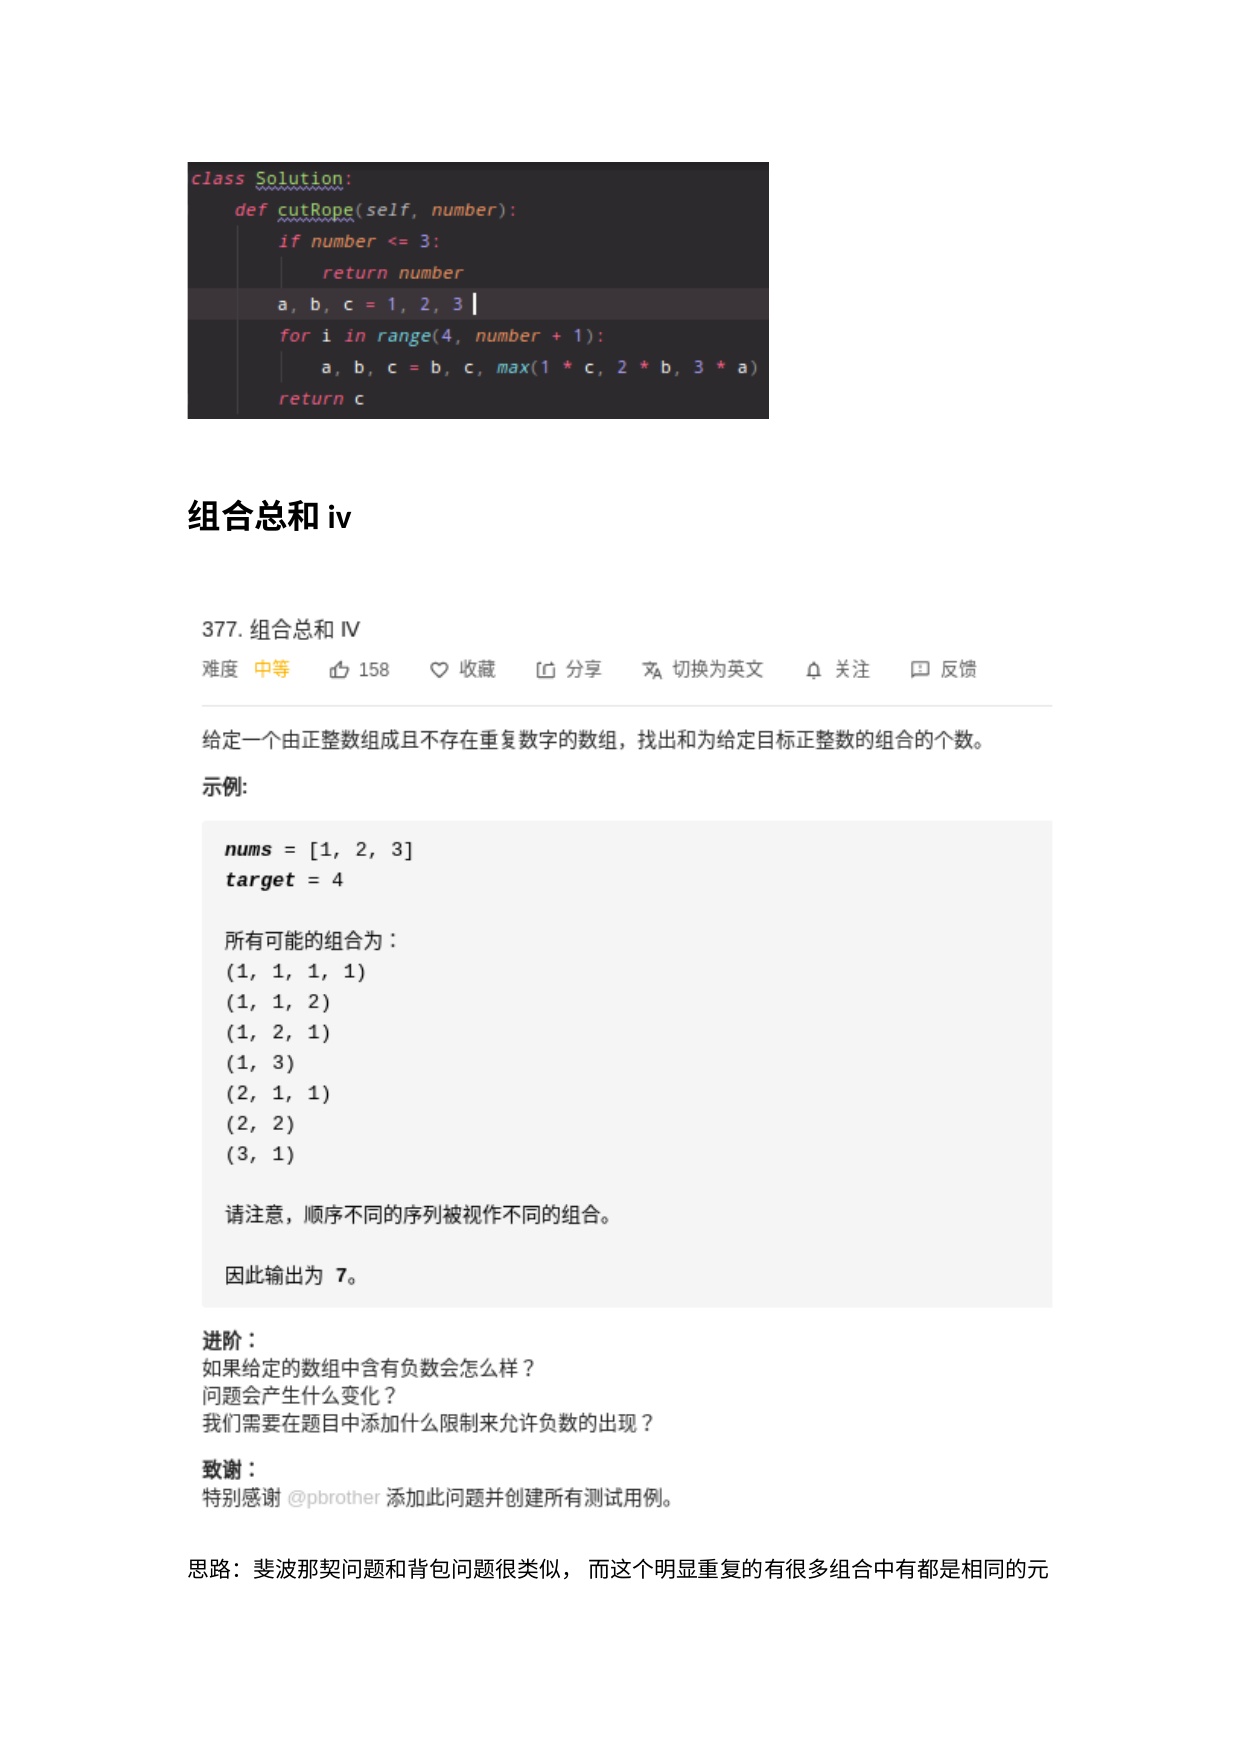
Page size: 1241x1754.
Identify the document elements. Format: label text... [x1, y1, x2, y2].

subtitle 组合总和iv [187, 482, 1053, 547]
picture [187, 162, 769, 419]
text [187, 1551, 1053, 1584]
picture [187, 608, 1053, 1521]
